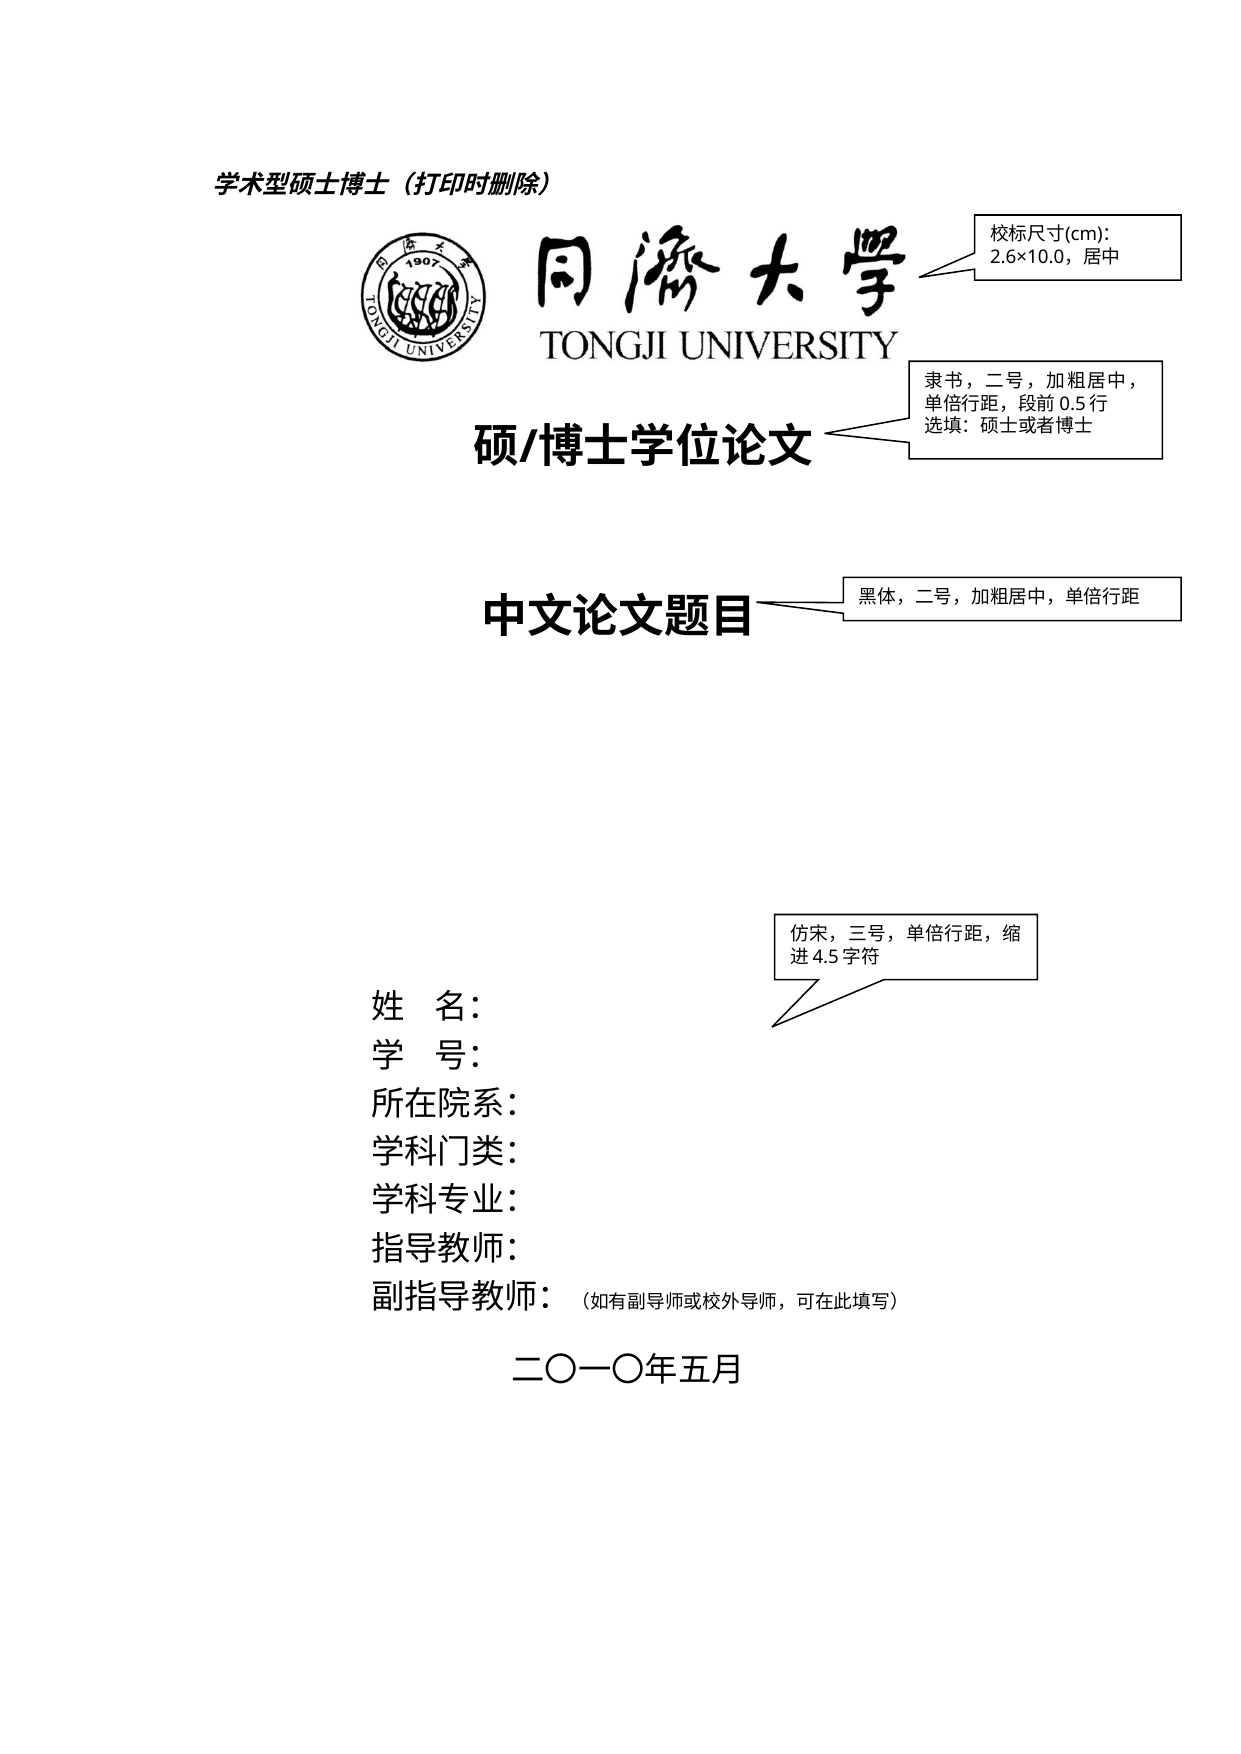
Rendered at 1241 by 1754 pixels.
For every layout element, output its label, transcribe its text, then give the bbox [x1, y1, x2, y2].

text 学术型硕士博士（打印时删除） [187, 150, 1053, 215]
text 硕/博士学位论文 [187, 394, 1053, 491]
picture [338, 215, 931, 369]
